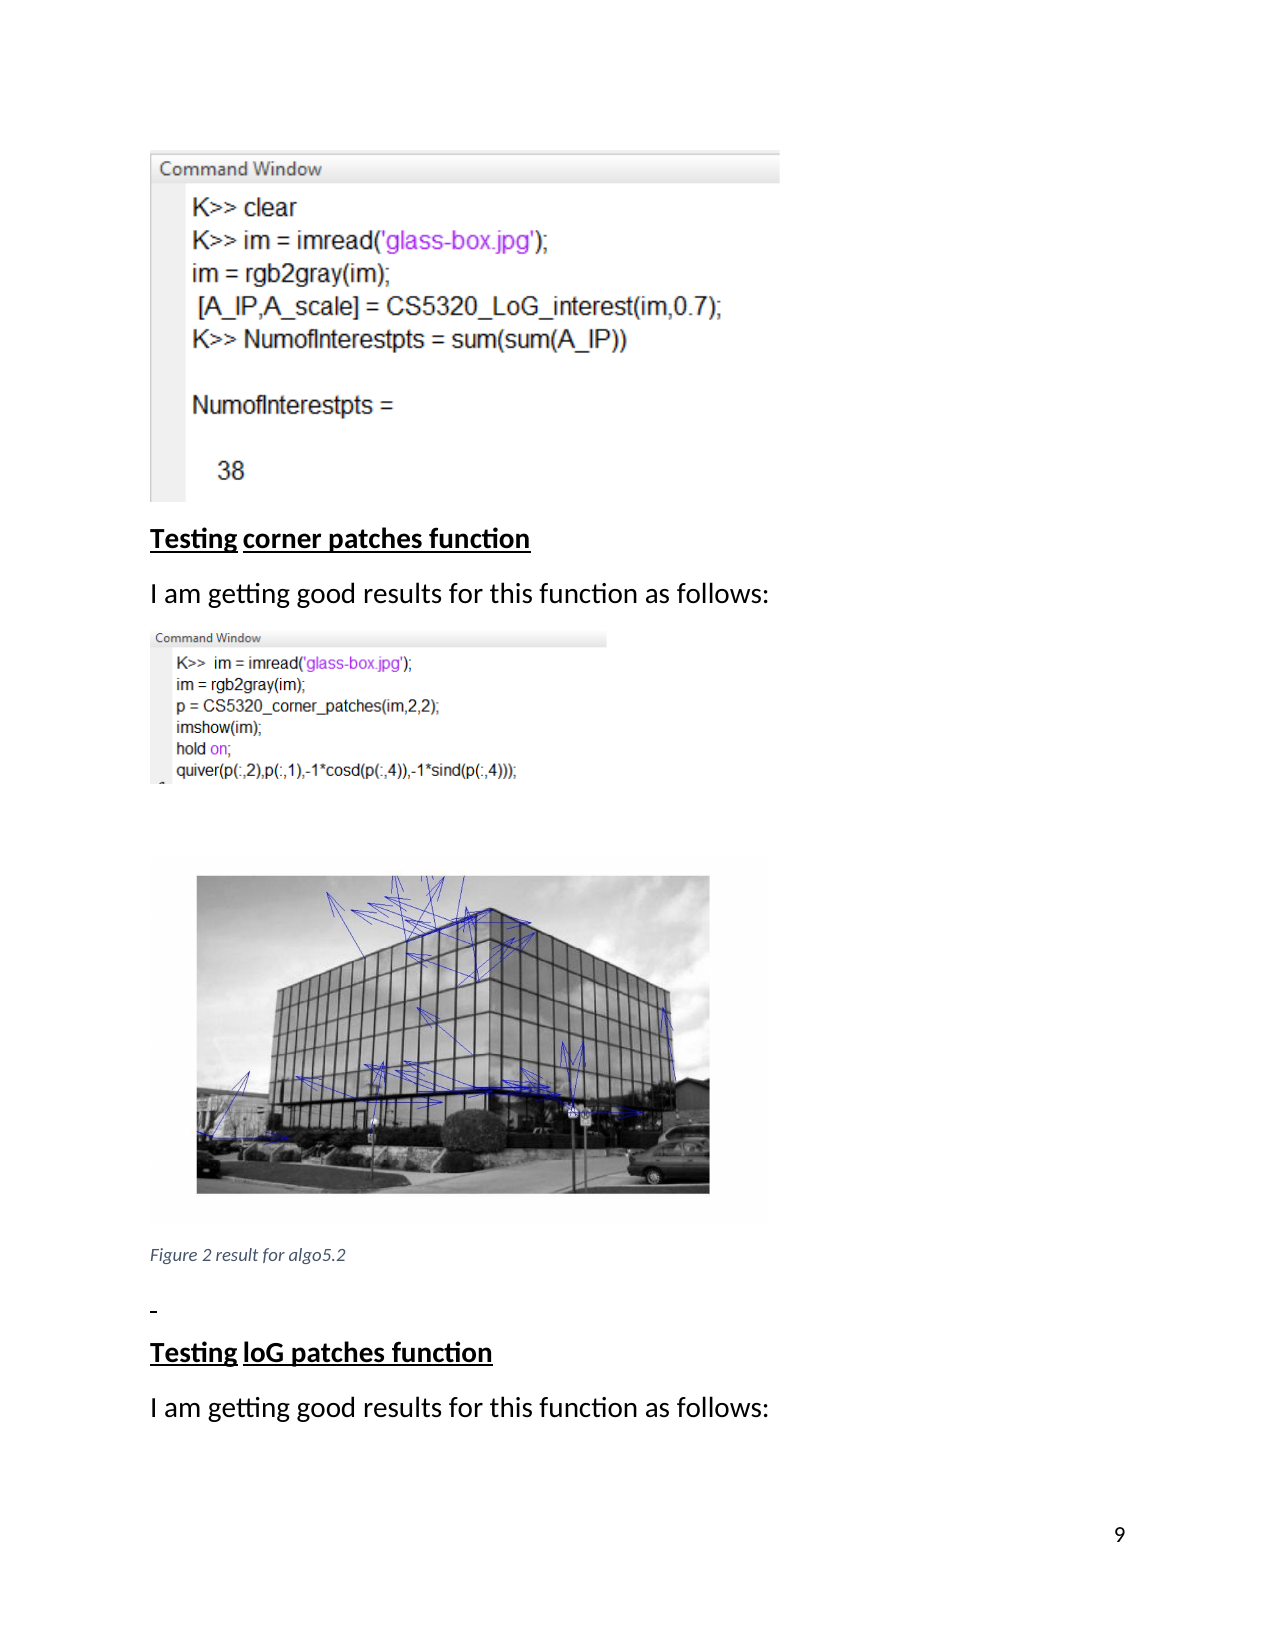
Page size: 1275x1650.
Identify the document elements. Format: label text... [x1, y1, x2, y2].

text Testing loG patches function [150, 1334, 1125, 1369]
text Figure 2 result for algo5.2 [150, 1243, 1125, 1266]
picture [150, 630, 607, 784]
text I am getting good results for this function as follows: [150, 576, 1125, 611]
text I am getting good results for this function as follows: [150, 1389, 1125, 1424]
picture [150, 857, 766, 1225]
text Testing corner patches function [150, 520, 1125, 556]
picture [150, 150, 780, 502]
